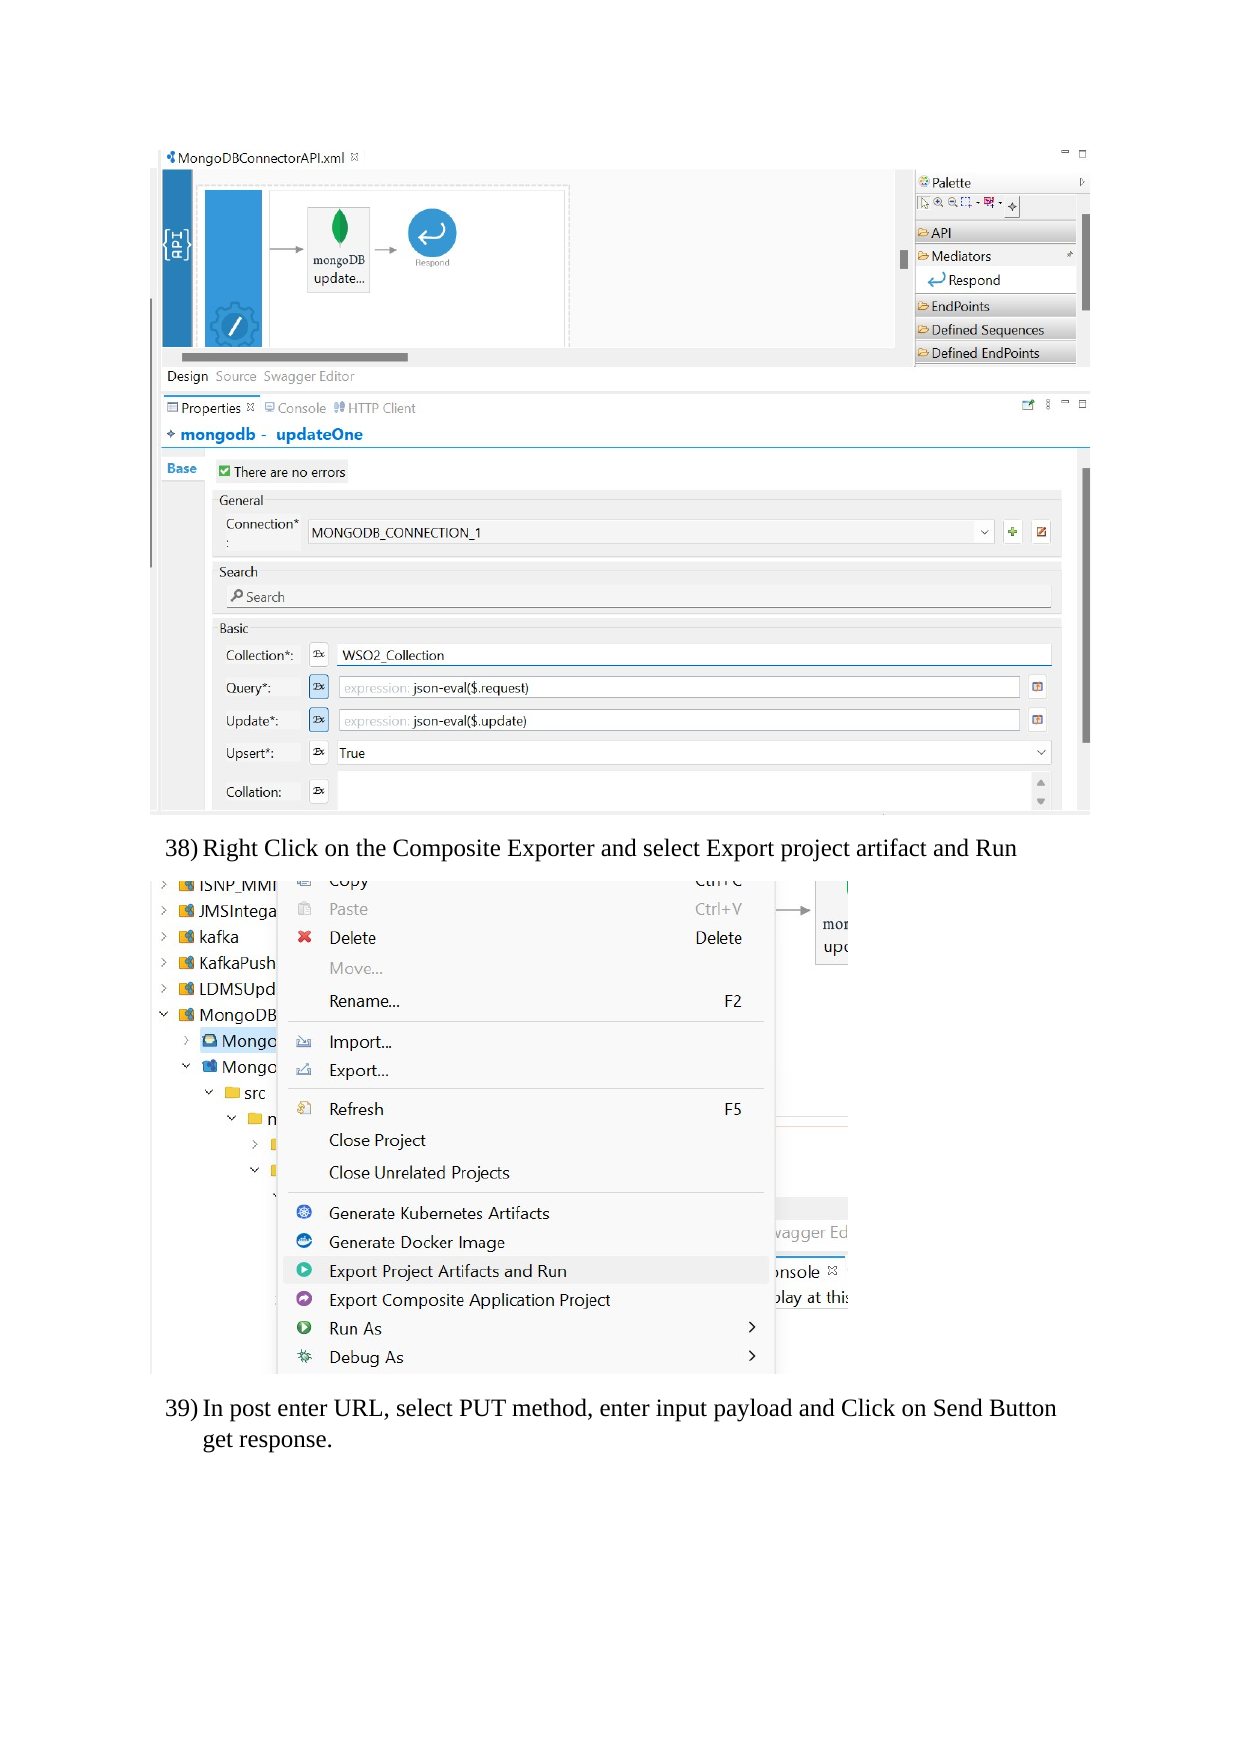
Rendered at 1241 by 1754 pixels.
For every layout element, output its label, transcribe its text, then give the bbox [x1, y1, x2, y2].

picture [150, 150, 1091, 815]
list In post enter URL, select PUT method, enter input payload and Click on Send Button get response. [165, 1393, 1090, 1452]
list Right Click on the Composite Exporter and select Export project artifact and Run [165, 833, 1090, 862]
picture [150, 881, 848, 1374]
